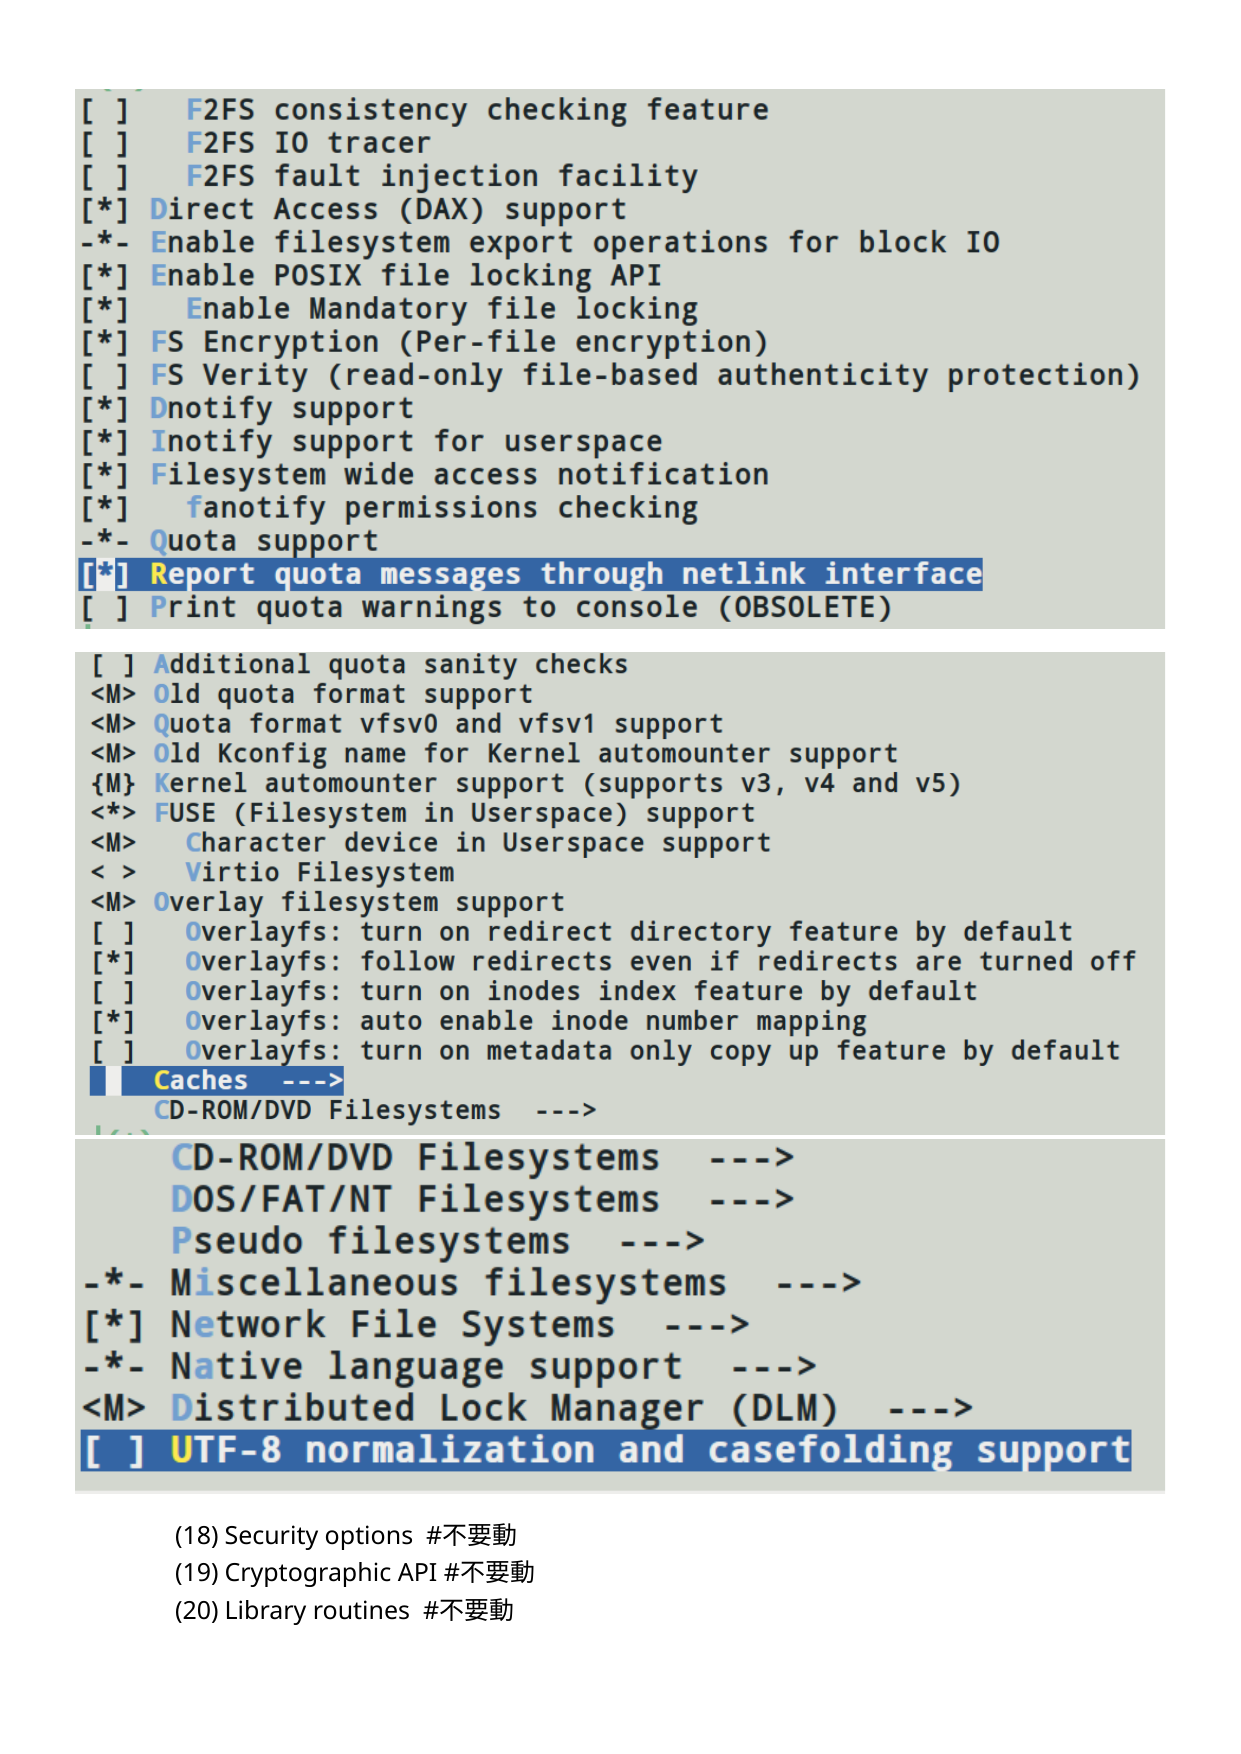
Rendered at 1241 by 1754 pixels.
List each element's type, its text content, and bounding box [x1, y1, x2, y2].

picture [75, 89, 1166, 629]
text (18) Security options #不要動 [75, 1514, 1165, 1552]
text (20) Library routines #不要動 [75, 1589, 1165, 1627]
picture [75, 1139, 1166, 1494]
text (19) Cryptographic API #不要動 [75, 1552, 1165, 1589]
picture [75, 652, 1166, 1135]
